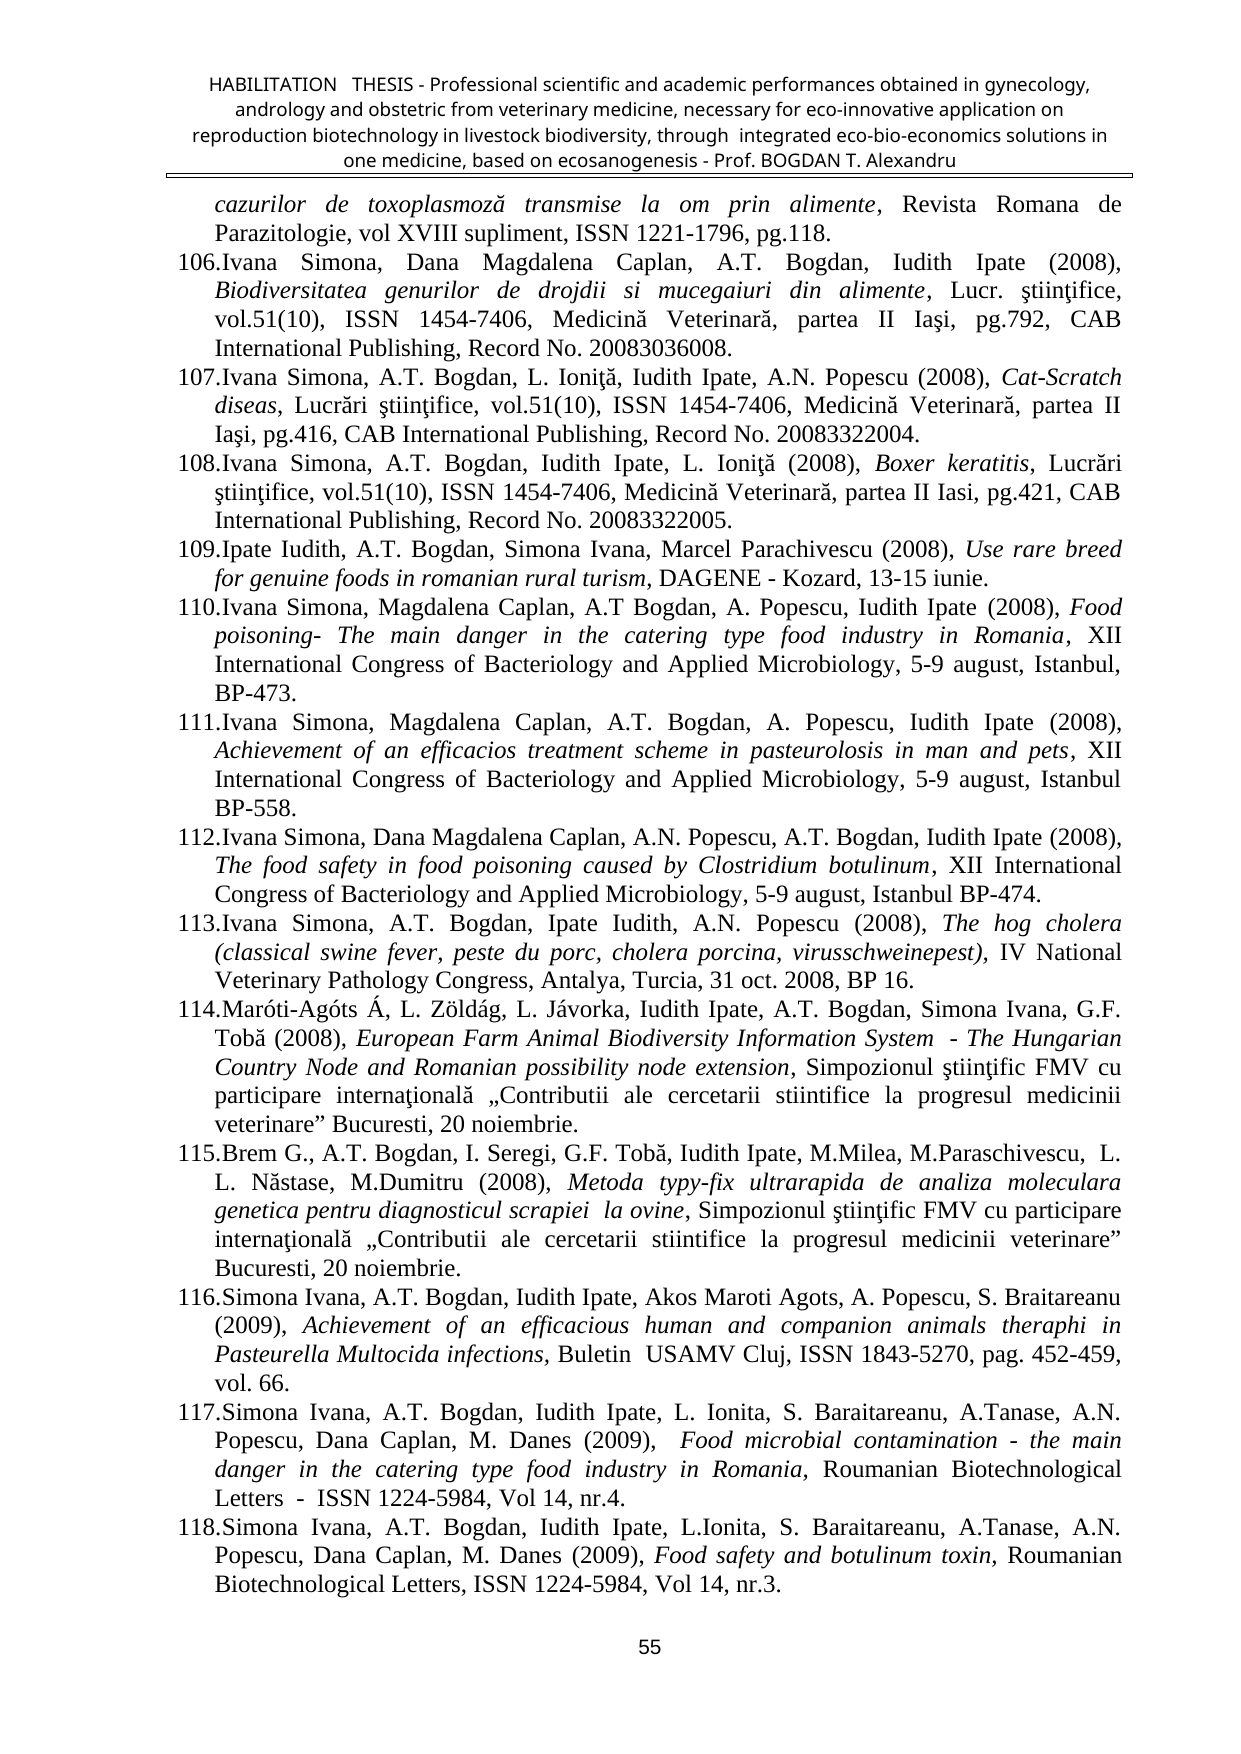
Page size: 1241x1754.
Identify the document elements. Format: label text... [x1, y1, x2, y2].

list Ipate Iudith, A.T. Bogdan, Simona Ivana, Marcel Parachivescu (2008), Use rare breed for genuine foods in romanian rural turism, DAGENE - Kozard, 13-15 iunie. [177, 534, 1122, 592]
list Ivana Simona, Magdalena Caplan, A.T Bogdan, A. Popescu, Iudith Ipate (2008), Food poisoning- The main danger in the catering type food industry in Romania, XII International Congress of Bacteriology and Applied Microbiology, 5-9 august, Istanbul, BP-473. [177, 592, 1122, 707]
list Brem G., A.T. Bogdan, I. Seregi, G.F. Tobă, Iudith Ipate, M.Milea, M.Paraschivescu, L. L. Năstase, M.Dumitru (2008), Metoda typy-fix ultrarapida de analiza moleculara genetica pentru diagnosticul scrapiei la ovine, Simpozionul ştiinţific FMV cu participare internaţională „Contributii ale cercetarii stiintifice la progresul medicinii veterinare” Bucuresti, 20 noiembrie. [177, 1138, 1122, 1282]
list Ivana Simona, Dana Magdalena Caplan, A.T. Bogdan, Iudith Ipate (2008), Biodiversitatea genurilor de drojdii si mucegaiuri din alimente, Lucr. ştiinţifice, vol.51(10), ISSN 1454-7406, Medicină Veterinară, partea II Iaşi, pg.792, CAB International Publishing, Record No. 20083036008. [177, 247, 1122, 362]
list Ivana Simona, A.T. Bogdan, Iudith Ipate, L. Ioniţă (2008), Boxer keratitis, Lucrări ştiinţifice, vol.51(10), ISSN 1454-7406, Medicină Veterinară, partea II Iasi, pg.421, CAB International Publishing, Record No. 20083322005. [177, 448, 1122, 534]
list Simona Ivana, A.T. Bogdan, Iudith Ipate, Akos Maroti Agots, A. Popescu, S. Braitareanu (2009), Achievement of an efficacious human and companion animals theraphi in Pasteurella Multocida infections, Buletin USAMV Cluj, ISSN 1843-5270, pag. 452-459, vol. 66. [177, 1282, 1122, 1397]
list Maróti-Agóts Á, L. Zöldág, L. Jávorka, Iudith Ipate, A.T. Bogdan, Simona Ivana, G.F. Tobă (2008), European Farm Animal Biodiversity Information System - The Hungarian Country Node and Romanian possibility node extension, Simpozionul ştiinţific FMV cu participare internaţională „Contributii ale cercetarii stiintifice la progresul medicinii veterinare” Bucuresti, 20 noiembrie. [177, 994, 1122, 1138]
list Simona Ivana, A.T. Bogdan, Iudith Ipate, L. Ionita, S. Baraitareanu, A.Tanase, A.N. Popescu, Dana Caplan, M. Danes (2009), Food microbial contamination - the main danger in the catering type food industry in Romania, Roumanian Biotechnological Letters - ISSN 1224-5984, Vol 14, nr.4. [177, 1397, 1122, 1512]
list Ivana Simona, A.T. Bogdan, Ipate Iudith, A.N. Popescu (2008), The hog cholera (classical swine fever, peste du porc, cholera porcina, virusschweinepest), IV National Veterinary Pathology Congress, Antalya, Turcia, 31 oct. 2008, BP 16. [177, 908, 1122, 994]
list Simona Ivana, A.T. Bogdan, Iudith Ipate, L.Ionita, S. Baraitareanu, A.Tanase, A.N. Popescu, Dana Caplan, M. Danes (2009), Food safety and botulinum toxin, Roumanian Biotechnological Letters, ISSN 1224-5984, Vol 14, nr.3. [177, 1512, 1122, 1598]
list Ivana Simona, Magdalena Caplan, A.T. Bogdan, A. Popescu, Iudith Ipate (2008), Achievement of an efficacios treatment scheme in pasteurolosis in man and pets, XII International Congress of Bacteriology and Applied Microbiology, 5-9 august, Istanbul BP-558. [177, 707, 1122, 822]
list Ivana Simona, Dana Magdalena Caplan, A.N. Popescu, A.T. Bogdan, Iudith Ipate (2008), The food safety in food poisoning caused by Clostridium botulinum, XII International Congress of Bacteriology and Applied Microbiology, 5-9 august, Istanbul BP-474. [177, 822, 1122, 908]
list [177, 189, 1122, 247]
list Ivana Simona, A.T. Bogdan, L. Ioniţă, Iudith Ipate, A.N. Popescu (2008), Cat-Scratch diseas, Lucrări ştiinţifice, vol.51(10), ISSN 1454-7406, Medicină Veterinară, partea II Iaşi, pg.416, CAB International Publishing, Record No. 20083322004. [177, 362, 1122, 448]
